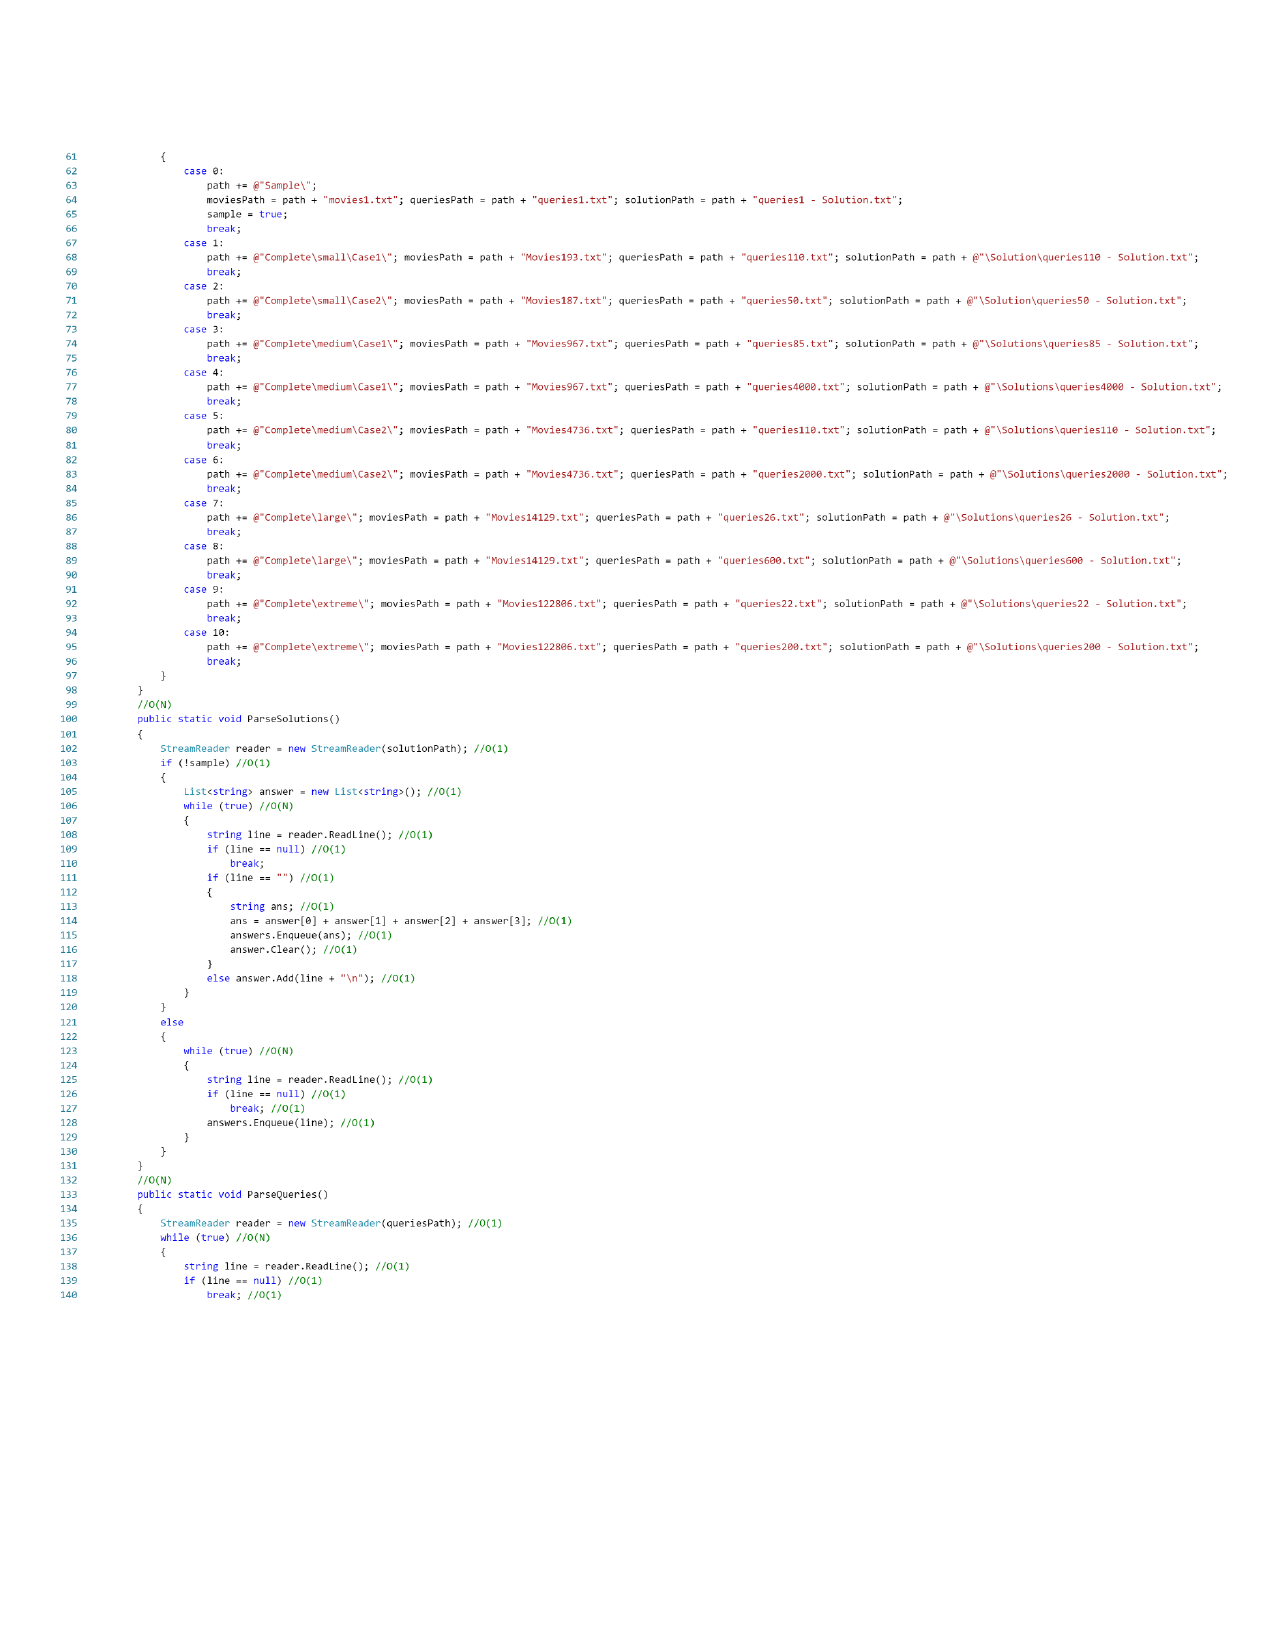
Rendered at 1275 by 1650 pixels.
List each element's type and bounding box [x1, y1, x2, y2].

picture [46, 437, 1247, 726]
picture [46, 150, 1247, 436]
picture [46, 727, 1247, 1014]
picture [46, 1015, 1247, 1302]
